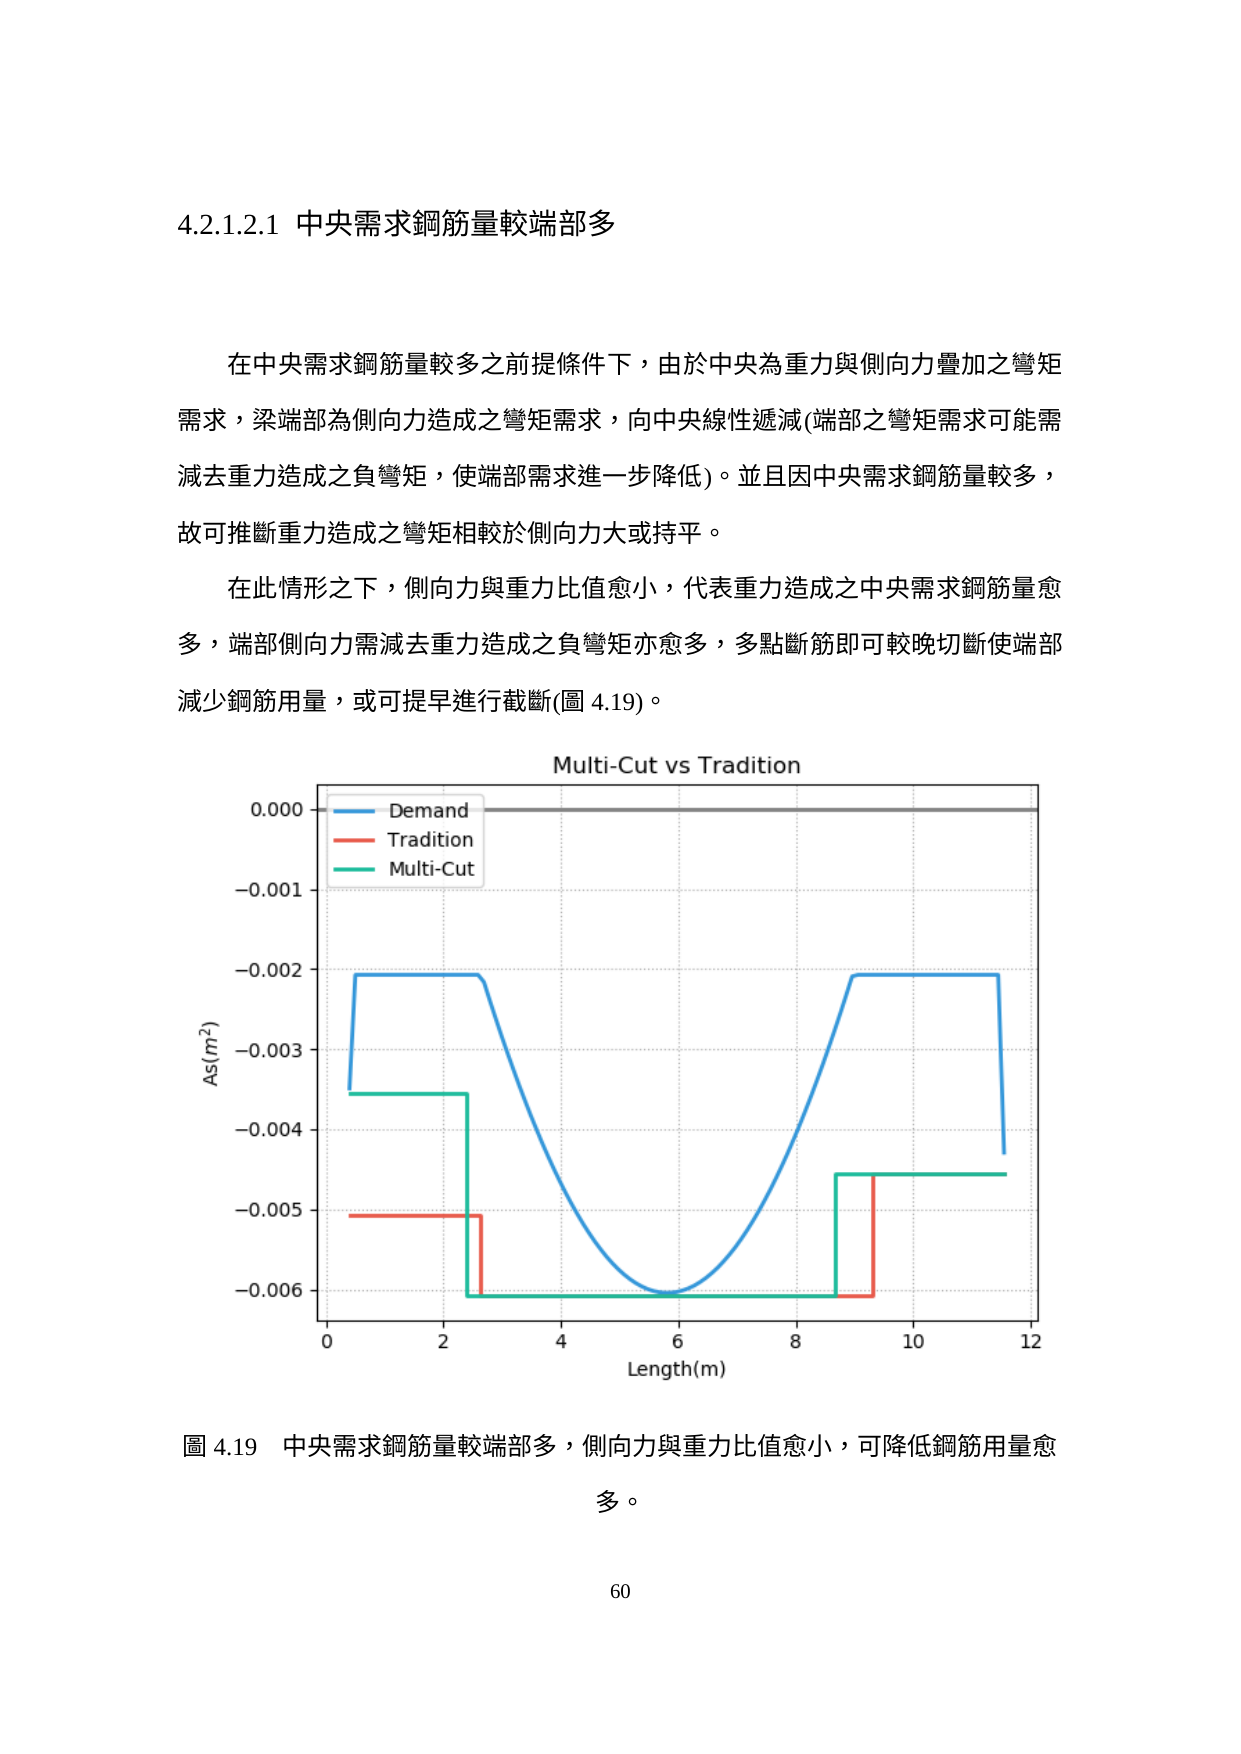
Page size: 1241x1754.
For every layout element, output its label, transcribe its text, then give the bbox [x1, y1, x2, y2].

text 在中央需求鋼筋量較多之前提條件下，由於中央為重力與側向力疊加之彎矩需求，梁端部為側向力造成之彎矩需求，向中央線性遞減(端部之彎矩需求可能需減去重力造成之負彎矩，使端部需求進一步降低)。並且因中央需求鋼筋量較多，故可推斷重力造成之彎矩相較於側向力大或持平。 [177, 344, 1063, 550]
picture [177, 736, 1063, 1401]
subtitle 中央需求鋼筋量較端部多 [177, 184, 1063, 259]
